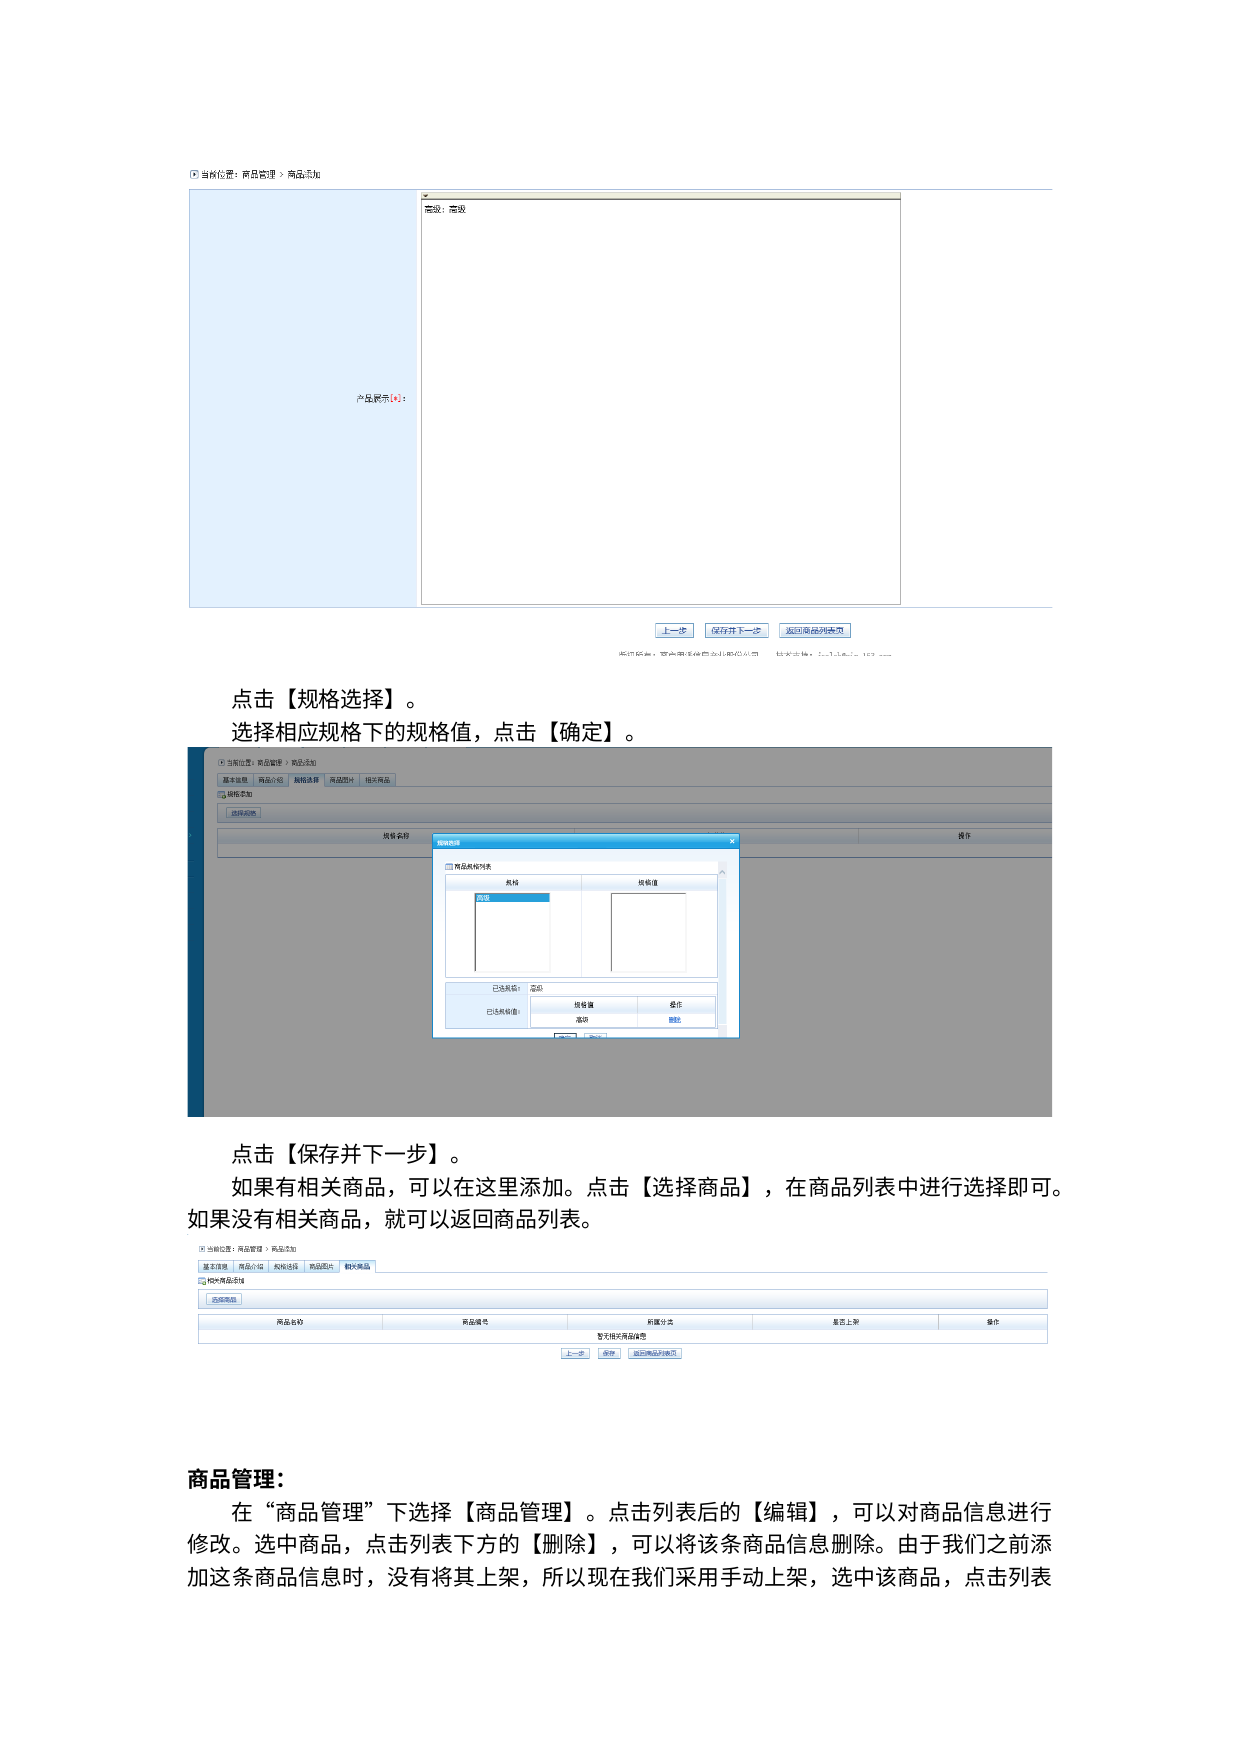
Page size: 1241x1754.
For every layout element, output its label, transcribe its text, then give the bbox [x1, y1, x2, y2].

text 选择相应规格下的规格值，点击【确定】。 [187, 714, 1053, 747]
text 点击【规格选择】。 [187, 682, 1053, 714]
picture [187, 747, 1053, 1117]
picture [187, 162, 1053, 656]
text 商品管理： [187, 1462, 1053, 1494]
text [187, 1494, 1053, 1592]
picture [187, 1234, 1052, 1441]
text 点击【保存并下一步】。 [187, 1137, 1053, 1169]
text 如果有相关商品，可以在这里添加。点击【选择商品】，在商品列表中进行选择即可。如果没有相关商品，就可以返回商品列表。 [187, 1169, 1053, 1234]
